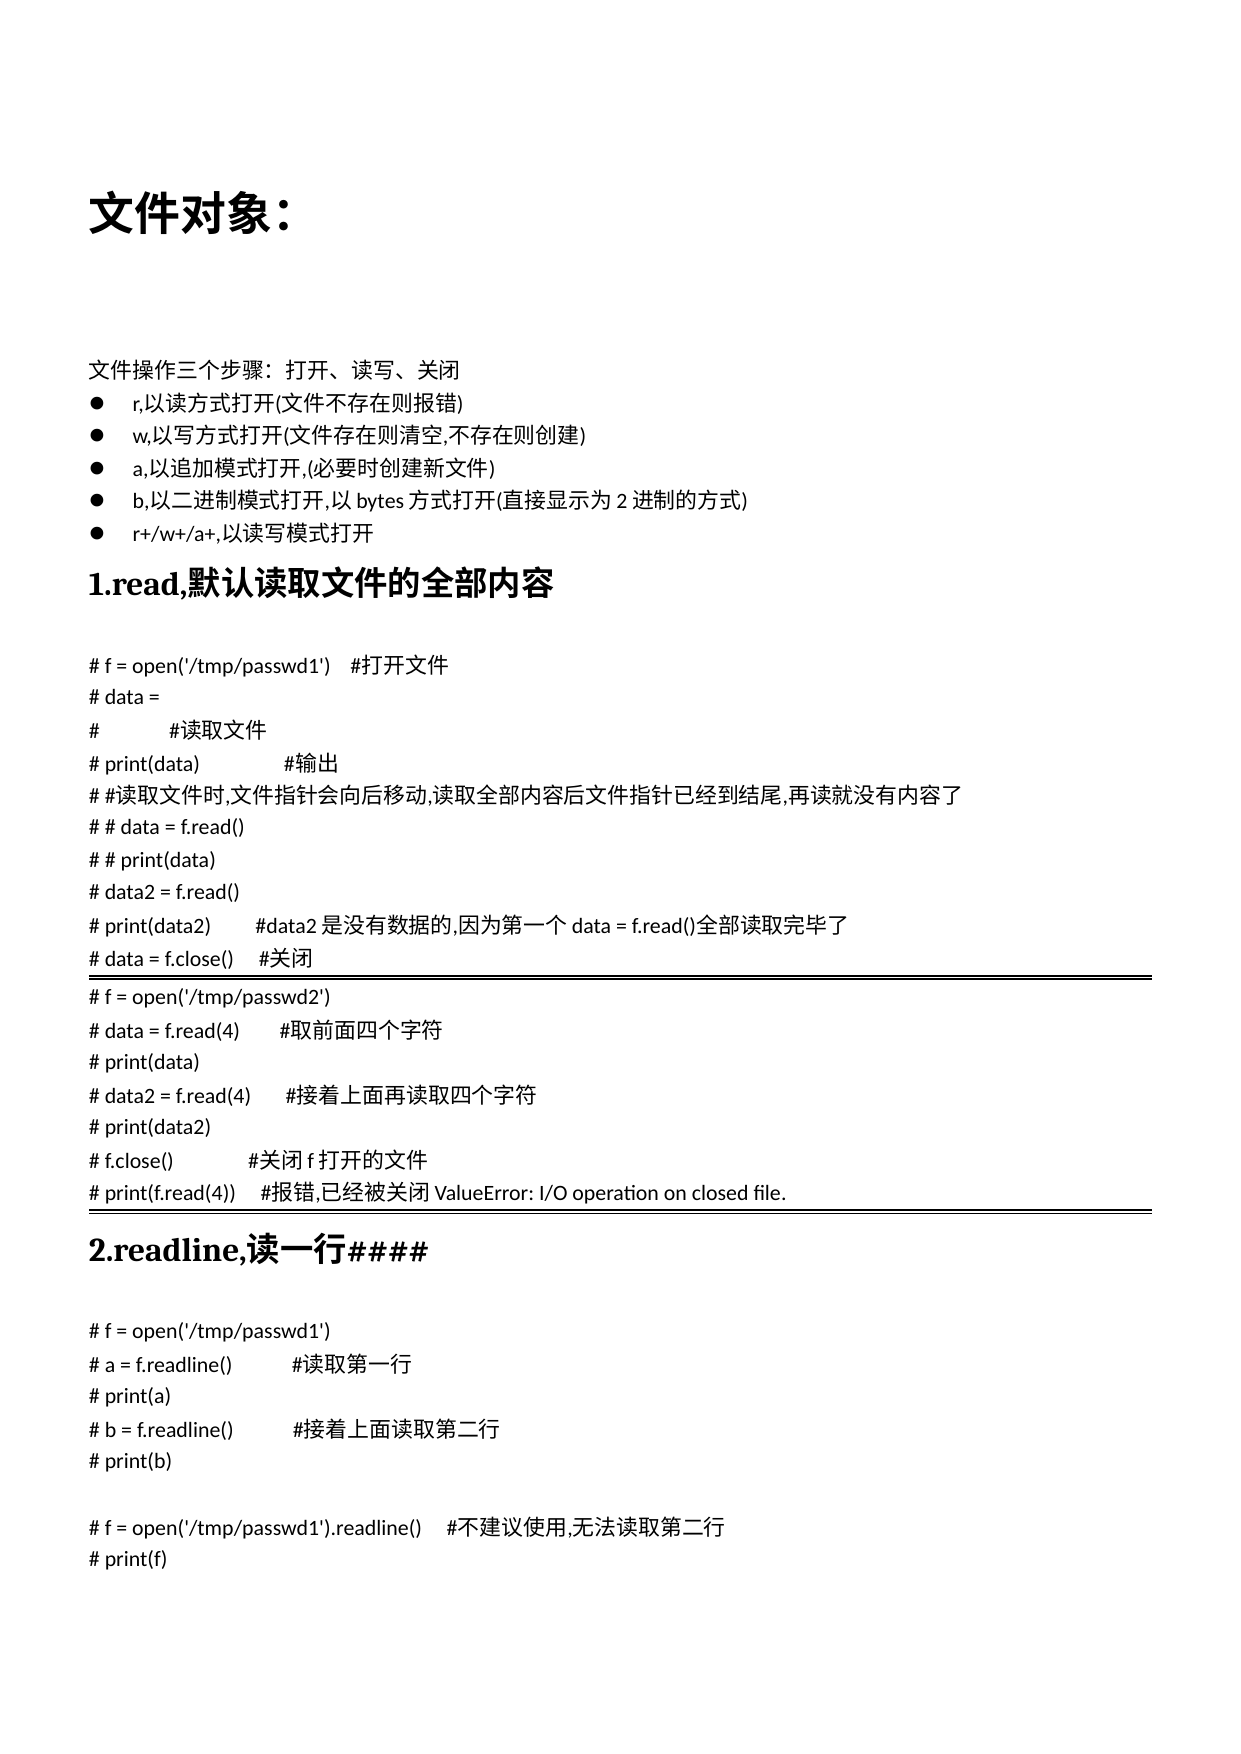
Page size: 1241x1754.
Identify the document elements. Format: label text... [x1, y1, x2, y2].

text # f = open('/tmp/passwd1') #打开文件 [89, 648, 1152, 681]
text # print(f.read(4)) #报错,已经被关闭ValueError: I/O operation on closed file. [89, 1175, 1152, 1209]
list a,以追加模式打开,(必要时创建新文件) [89, 451, 1152, 483]
text # print(b) [89, 1444, 1152, 1477]
subtitle 1.read,默认读取文件的全部内容 [89, 548, 1152, 613]
text # data2 = f.read(4) #接着上面再读取四个字符 [89, 1077, 1152, 1110]
text # print(data2) #data2是没有数据的,因为第一个data = f.read()全部读取完毕了 [89, 908, 1152, 941]
text # f = open('/tmp/passwd1') [89, 1314, 1152, 1347]
text # # print(data) [89, 843, 1152, 876]
text # print(a) [89, 1379, 1152, 1412]
text # #读取文件 [89, 713, 1152, 746]
text # f = open('/tmp/passwd2') [89, 980, 1152, 1012]
text # print(data) [89, 1045, 1152, 1077]
text # a = f.readline() #读取第一行 [89, 1347, 1152, 1379]
list b,以二进制模式打开,以bytes方式打开(直接显示为2进制的方式) [89, 483, 1152, 516]
list w,以写方式打开(文件存在则清空,不存在则创建) [89, 418, 1152, 451]
text # # data = f.read() [89, 811, 1152, 843]
subtitle 文件对象： [89, 162, 1152, 259]
text # data = [89, 681, 1152, 713]
text # data = f.close() #关闭 [89, 941, 1152, 975]
text # f.close() #关闭f 打开的文件 [89, 1142, 1152, 1175]
list r+/w+/a+,以读写模式打开 [89, 516, 1152, 548]
list r,以读方式打开(文件不存在则报错) [89, 386, 1152, 418]
text # #读取文件时,文件指针会向后移动,读取全部内容后文件指针已经到结尾,再读就没有内容了 [89, 778, 1152, 811]
subtitle 2.readline,读一行#### [89, 1214, 1152, 1279]
text # data = f.read(4) #取前面四个字符 [89, 1012, 1152, 1045]
text # print(data) #输出 [89, 746, 1152, 778]
text # print(f) [89, 1542, 1152, 1574]
text 文件操作三个步骤：打开、读写、关闭 [89, 353, 1152, 386]
text # print(data2) [89, 1110, 1152, 1142]
text # f = open('/tmp/passwd1').readline() #不建议使用,无法读取第二行 [89, 1509, 1152, 1542]
text # b = f.readline() #接着上面读取第二行 [89, 1412, 1152, 1444]
text # data2 = f.read() [89, 876, 1152, 908]
